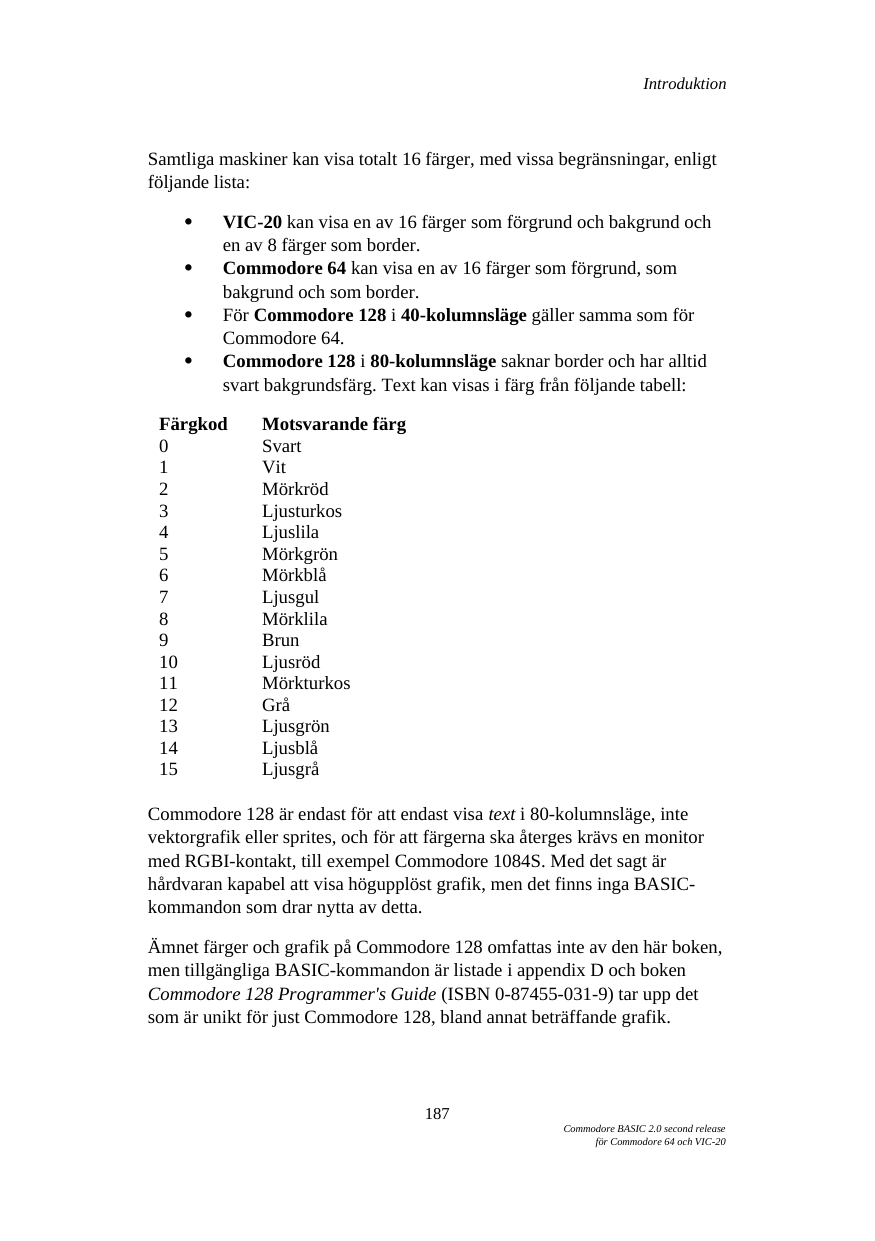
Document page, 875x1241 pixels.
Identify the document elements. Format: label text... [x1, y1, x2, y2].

list För Commodore 128 i 40-kolumnsläge gäller samma som för Commodore 64. [185, 304, 726, 348]
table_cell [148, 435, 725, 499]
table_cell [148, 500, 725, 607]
list VIC-20 kan visa en av 16 färger som förgrund och bakgrund och en av 8 färger som border. [185, 211, 726, 256]
list Commodore 128 i 80-kolumnsläge saknar border och har alltid svart bakgrundsfärg. Text kan visas i färg från följande tabell: [185, 350, 726, 395]
text Samtliga maskiner kan visa totalt 16 färger, med vissa begränsningar, enligt följande lista: [148, 148, 726, 192]
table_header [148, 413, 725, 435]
text Commodore 128 är endast för att endast visa text i 80-kolumnsläge, inte vektorgrafik eller sprites, och för att färgerna ska återges krävs en monitor med RGBI-kontakt, till exempel Commodore 1084S. Med det sagt är hårdvaran kapabel att visa högupplöst grafik, men det finns inga BASIC-kommandon som drar nytta av detta. [148, 780, 726, 918]
text Ämnet färger och grafik på Commodore 128 omfattas inte av den här boken, men tillgängliga BASIC-kommandon är listade i appendix D och boken Commodore 128 Programmer's Guide (ISBN 0-87455-031-9) tar upp det som är unikt för just Commodore 128, bland annat beträffande grafik. [148, 936, 726, 1027]
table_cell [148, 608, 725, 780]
list Commodore 64 kan visa en av 16 färger som förgrund, som bakgrund och som border. [185, 257, 726, 302]
